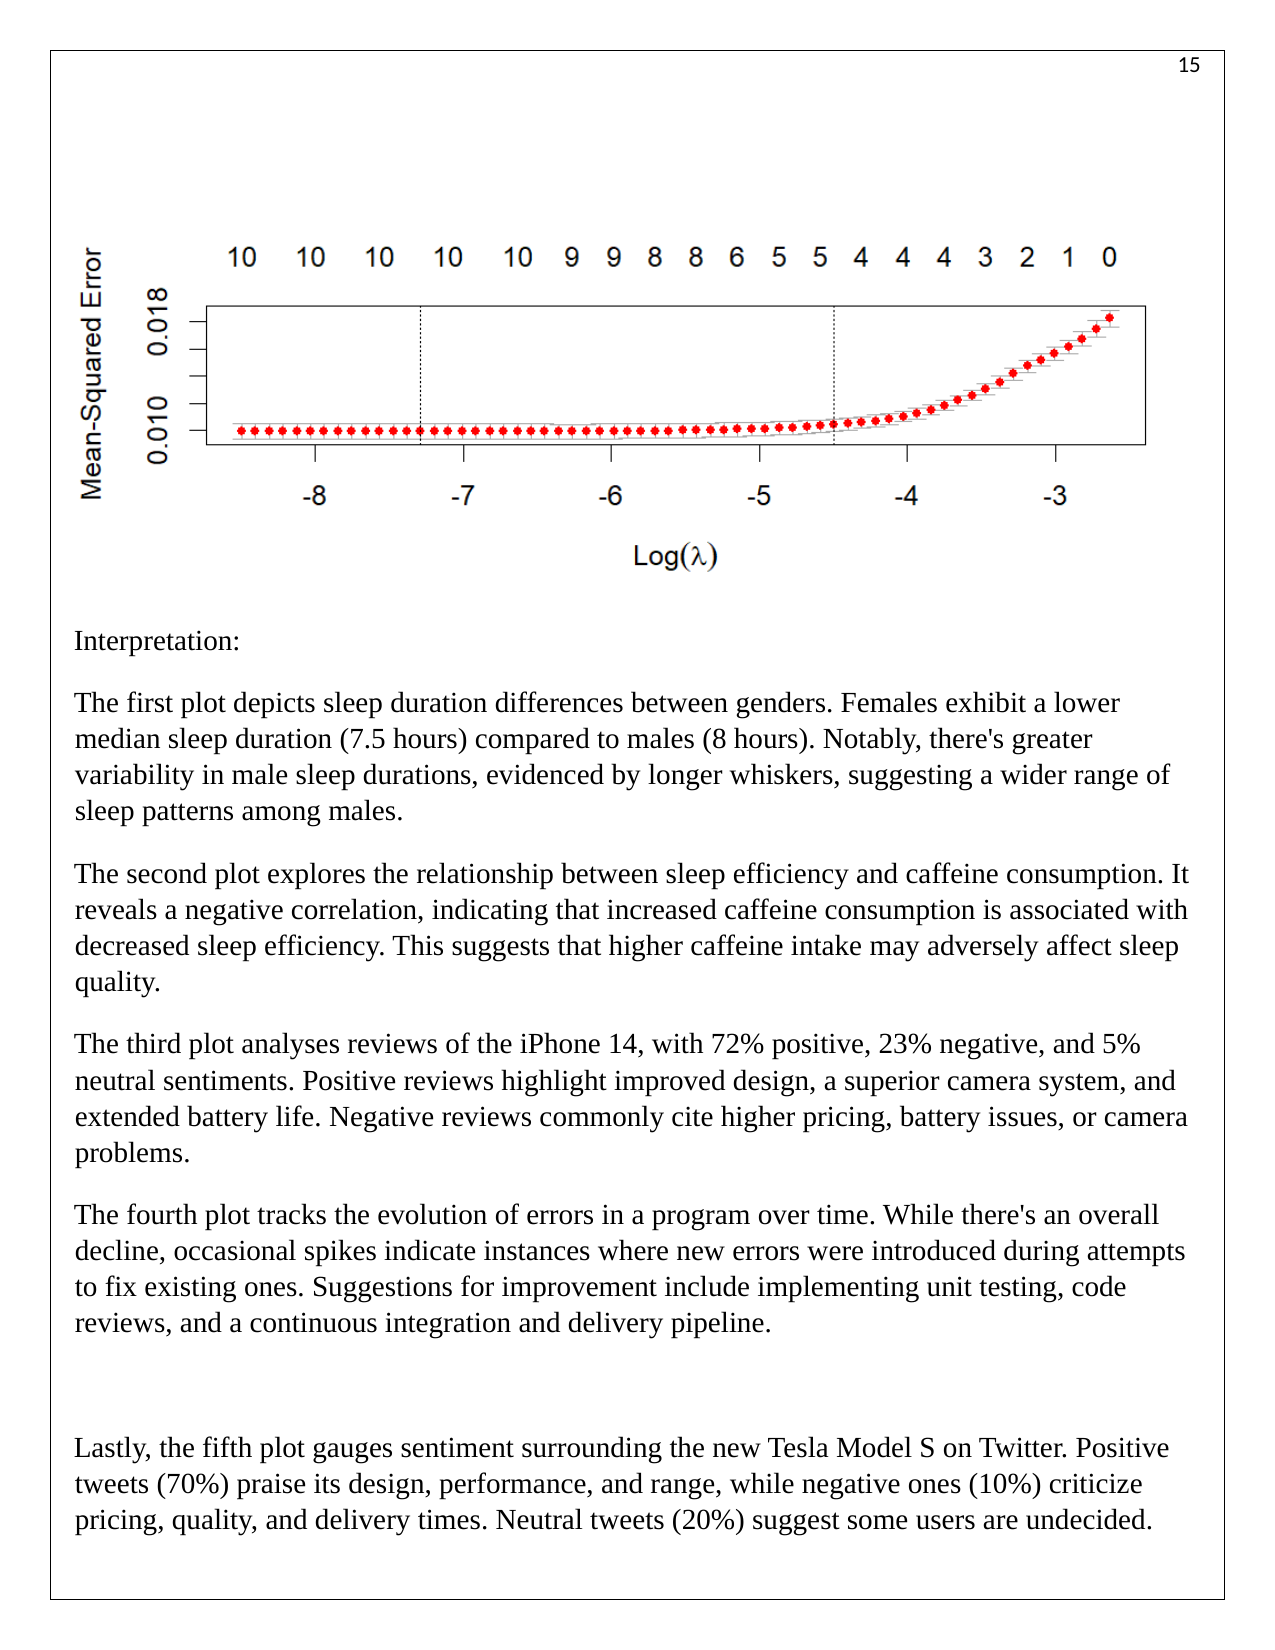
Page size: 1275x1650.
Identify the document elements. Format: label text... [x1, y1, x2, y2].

text The third plot analyses reviews of the iPhone 14, with 72% positive, 23% negative, and 5% neutral sentiments. Positive reviews highlight improved design, a superior camera system, and extended battery life. Negative reviews commonly cite higher pricing, battery issues, or camera problems. [73, 1026, 1207, 1168]
picture [73, 178, 1206, 594]
text The fourth plot tracks the evolution of errors in a program over time. While there's an overall decline, occasional spikes indicate instances where new errors were introduced during attempts to fix existing ones. Suggestions for improvement include implementing unit testing, code reviews, and a continuous integration and delivery pipeline. [73, 1197, 1207, 1339]
text The second plot explores the relationship between sleep efficiency and caffeine consumption. It reveals a negative correlation, indicating that increased caffeine consumption is associated with decreased sleep efficiency. This suggests that higher caffeine intake may adversely affect sleep quality. [73, 856, 1207, 998]
text Lastly, the fifth plot gauges sentiment surrounding the new Tesla Model S on Twitter. Positive tweets (70%) praise its design, performance, and range, while negative ones (10%) criticize pricing, quality, and delivery times. Neutral tweets (20%) suggest some users are undecided. [73, 1430, 1207, 1536]
text Interpretation: [73, 623, 1207, 656]
text The first plot depicts sleep duration differences between genders. Females exhibit a lower median sleep duration (7.5 hours) compared to males (8 hours). Notably, there's greater variability in male sleep durations, evidenced by longer whiskers, suggesting a wider range of sleep patterns among males. [73, 685, 1207, 827]
